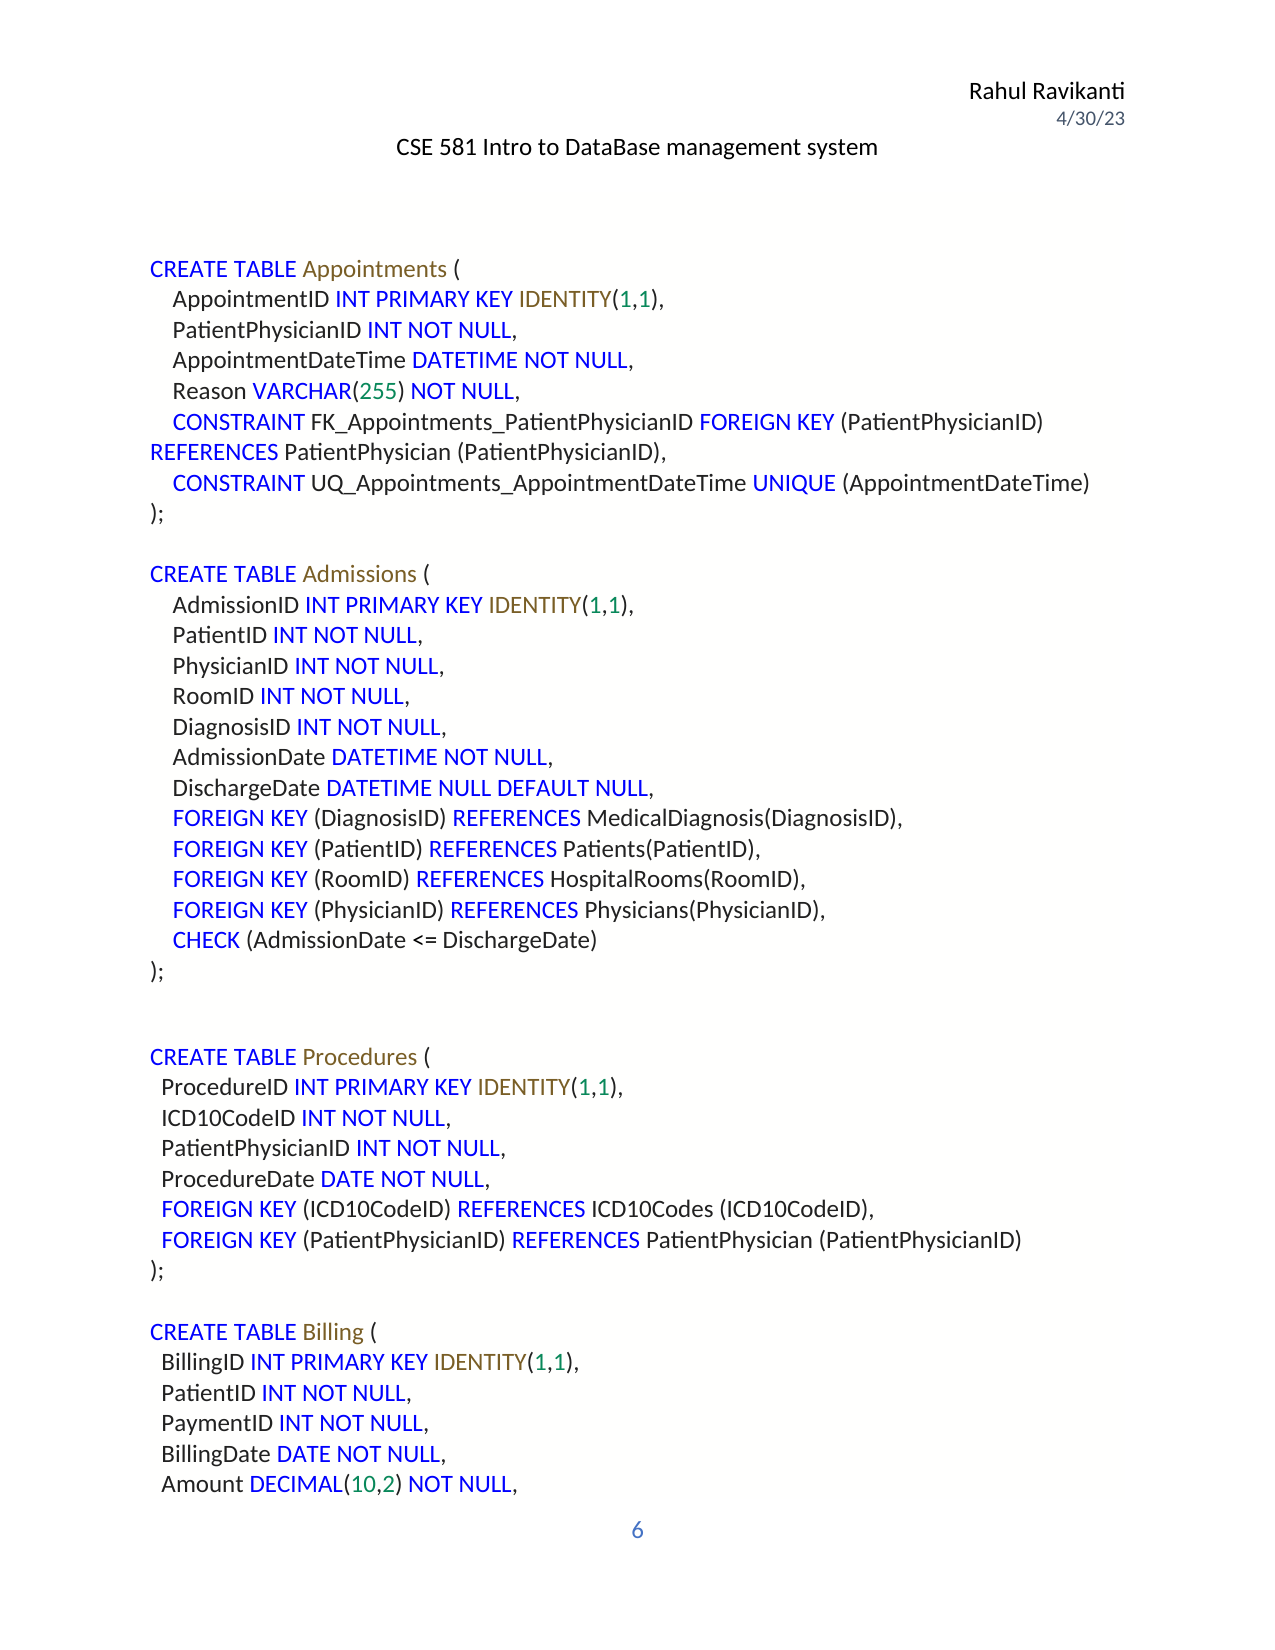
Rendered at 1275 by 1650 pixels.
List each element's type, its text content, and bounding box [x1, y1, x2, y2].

text ICD10CodeID INT NOT NULL, [150, 1102, 1125, 1133]
text PaymentID INT NOT NULL, [150, 1407, 1125, 1438]
text Amount DECIMAL(10,2) NOT NULL, [150, 1468, 1125, 1499]
text AdmissionID INT PRIMARY KEY IDENTITY(1,1), [150, 589, 1125, 619]
text DischargeDate DATETIME NULL DEFAULT NULL, [150, 772, 1125, 802]
text BillingID INT PRIMARY KEY IDENTITY(1,1), [150, 1346, 1125, 1377]
text PhysicianID INT NOT NULL, [150, 650, 1125, 680]
text PatientID INT NOT NULL, [150, 1377, 1125, 1407]
text CREATE TABLE Appointments ( [150, 253, 1125, 283]
text CONSTRAINT UQ_Appointments_AppointmentDateTime UNIQUE (AppointmentDateTime) [150, 467, 1125, 497]
text AdmissionDate DATETIME NOT NULL, [150, 741, 1125, 772]
text ); [150, 497, 1125, 528]
text ProcedureID INT PRIMARY KEY IDENTITY(1,1), [150, 1072, 1125, 1102]
text CREATE TABLE Procedures ( [150, 1041, 1125, 1072]
text CREATE TABLE Admissions ( [150, 558, 1125, 589]
text ); [150, 1255, 1125, 1285]
text RoomID INT NOT NULL, [150, 680, 1125, 711]
text AppointmentID INT PRIMARY KEY IDENTITY(1,1), [150, 283, 1125, 314]
text AppointmentDateTime DATETIME NOT NULL, [150, 344, 1125, 375]
text BillingDate DATE NOT NULL, [150, 1438, 1125, 1468]
text PatientID INT NOT NULL, [150, 619, 1125, 650]
text FOREIGN KEY (PhysicianID) REFERENCES Physicians(PhysicianID), [150, 894, 1125, 924]
text ); [150, 955, 1125, 986]
text DiagnosisID INT NOT NULL, [150, 711, 1125, 741]
text CREATE TABLE Billing ( [150, 1316, 1125, 1346]
text PatientPhysicianID INT NOT NULL, [150, 314, 1125, 344]
text PatientPhysicianID INT NOT NULL, [150, 1133, 1125, 1163]
text FOREIGN KEY (ICD10CodeID) REFERENCES ICD10Codes (ICD10CodeID), [150, 1194, 1125, 1224]
text CHECK (AdmissionDate <= DischargeDate) [150, 924, 1125, 955]
text FOREIGN KEY (RoomID) REFERENCES HospitalRooms(RoomID), [150, 863, 1125, 894]
text FOREIGN KEY (PatientID) REFERENCES Patients(PatientID), [150, 833, 1125, 863]
text FOREIGN KEY (DiagnosisID) REFERENCES MedicalDiagnosis(DiagnosisID), [150, 802, 1125, 833]
text CONSTRAINT FK_Appointments_PatientPhysicianID FOREIGN KEY (PatientPhysicianID) REFERENCES PatientPhysician (PatientPhysicianID), [150, 406, 1125, 467]
text Reason VARCHAR(255) NOT NULL, [150, 375, 1125, 406]
text ProcedureDate DATE NOT NULL, [150, 1163, 1125, 1194]
text FOREIGN KEY (PatientPhysicianID) REFERENCES PatientPhysician (PatientPhysicianID) [150, 1224, 1125, 1255]
